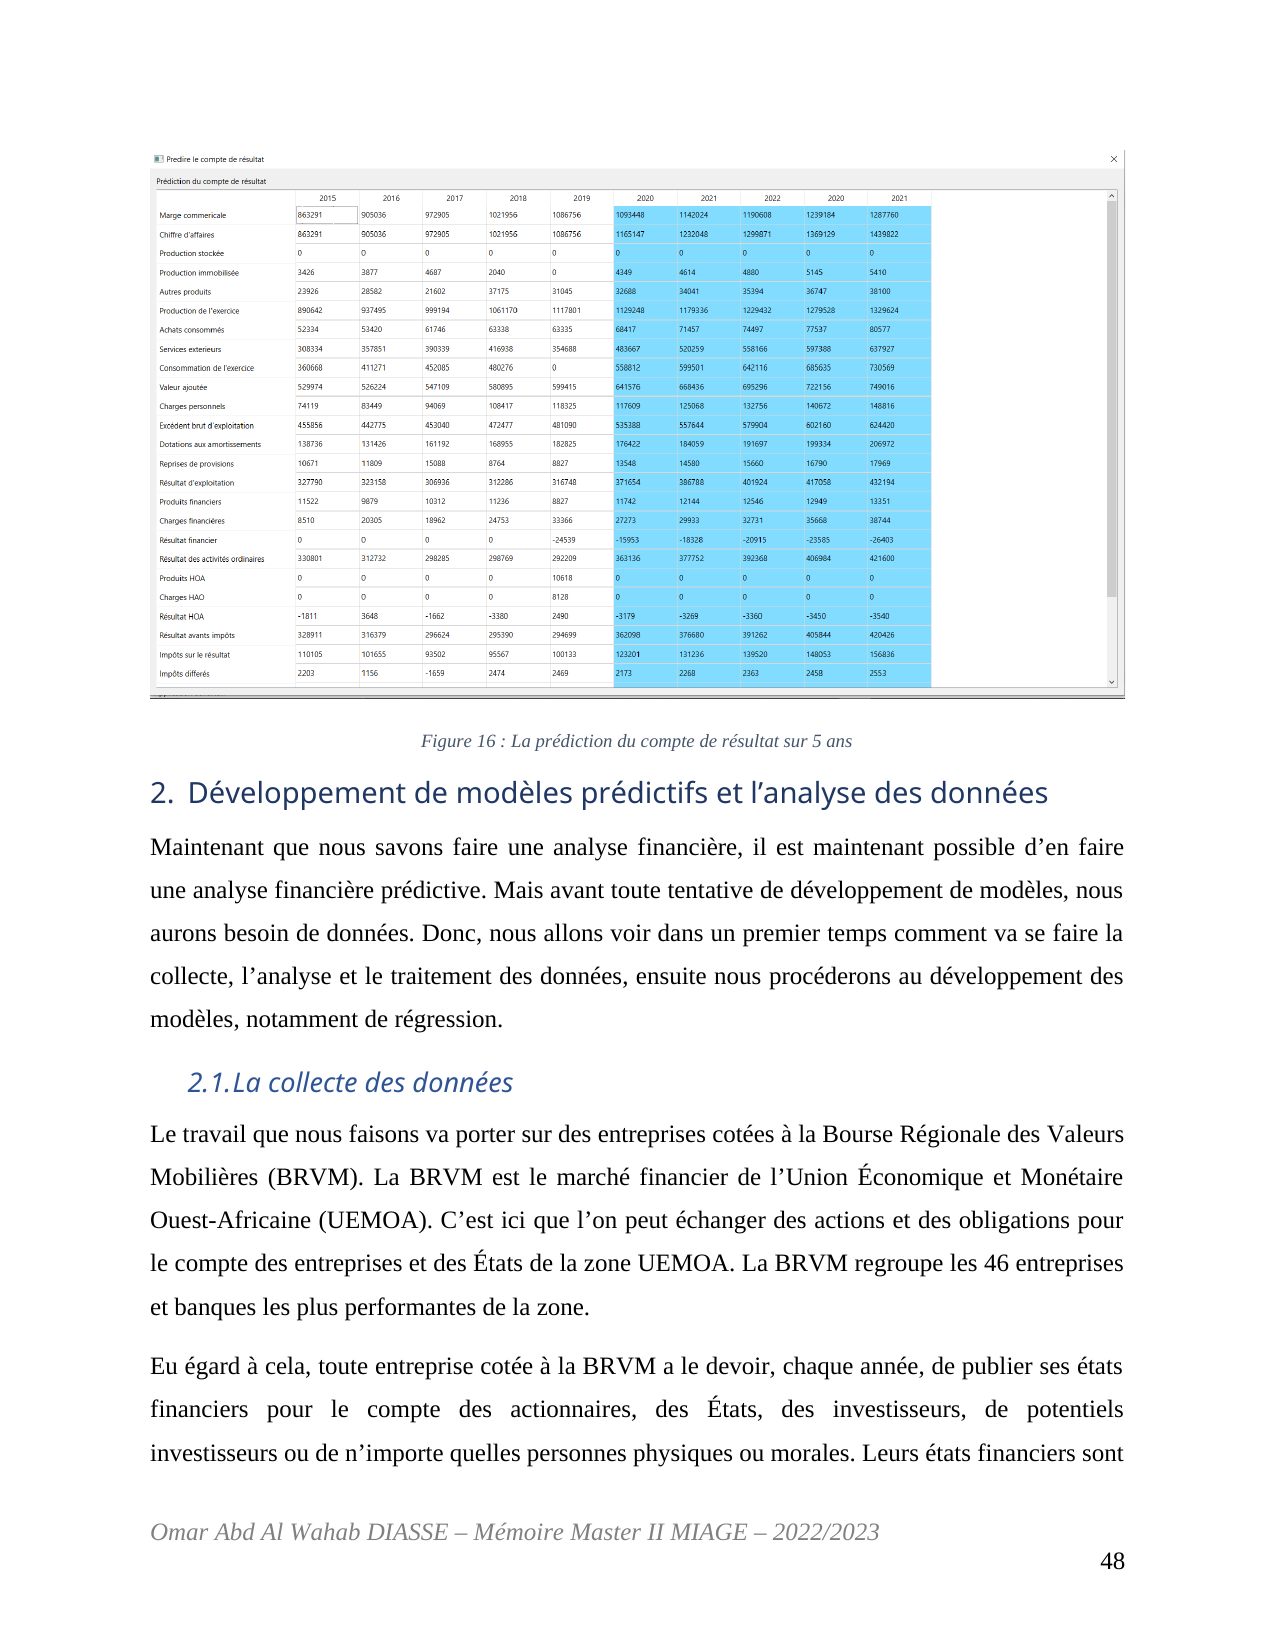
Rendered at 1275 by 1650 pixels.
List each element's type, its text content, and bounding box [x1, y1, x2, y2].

subtitle La collecte des données [187, 1064, 1125, 1101]
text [150, 1351, 1125, 1466]
text Le travail que nous faisons va porter sur des entreprises cotées à la Bourse Régionale des Valeurs Mobilières (BRVM). La BRVM est le marché financier de l’Union Économique et Monétaire Ouest-Africaine (UEMOA). C’est ici que l’on peut échanger des actions et des obligations pour le compte des entreprises et des États de la zone UEMOA. La BRVM regroupe les 46 entreprises et banques les plus performantes de la zone. [150, 1119, 1125, 1320]
subtitle Développement de modèles prédictifs et l’analyse des données [150, 772, 1125, 812]
text Maintenant que nous savons faire une analyse financière, il est maintenant possible d’en faire une analyse financière prédictive. Mais avant toute tentative de développement de modèles, nous aurons besoin de données. Donc, nous allons voir dans un premier temps comment va se faire la collecte, l’analyse et le traitement des données, ensuite nous procéderons au développement des modèles, notamment de régression. [150, 832, 1125, 1033]
picture [150, 150, 1125, 699]
text Figure 16 : La prédiction du compte de résultat sur 5 ans [150, 730, 1125, 751]
